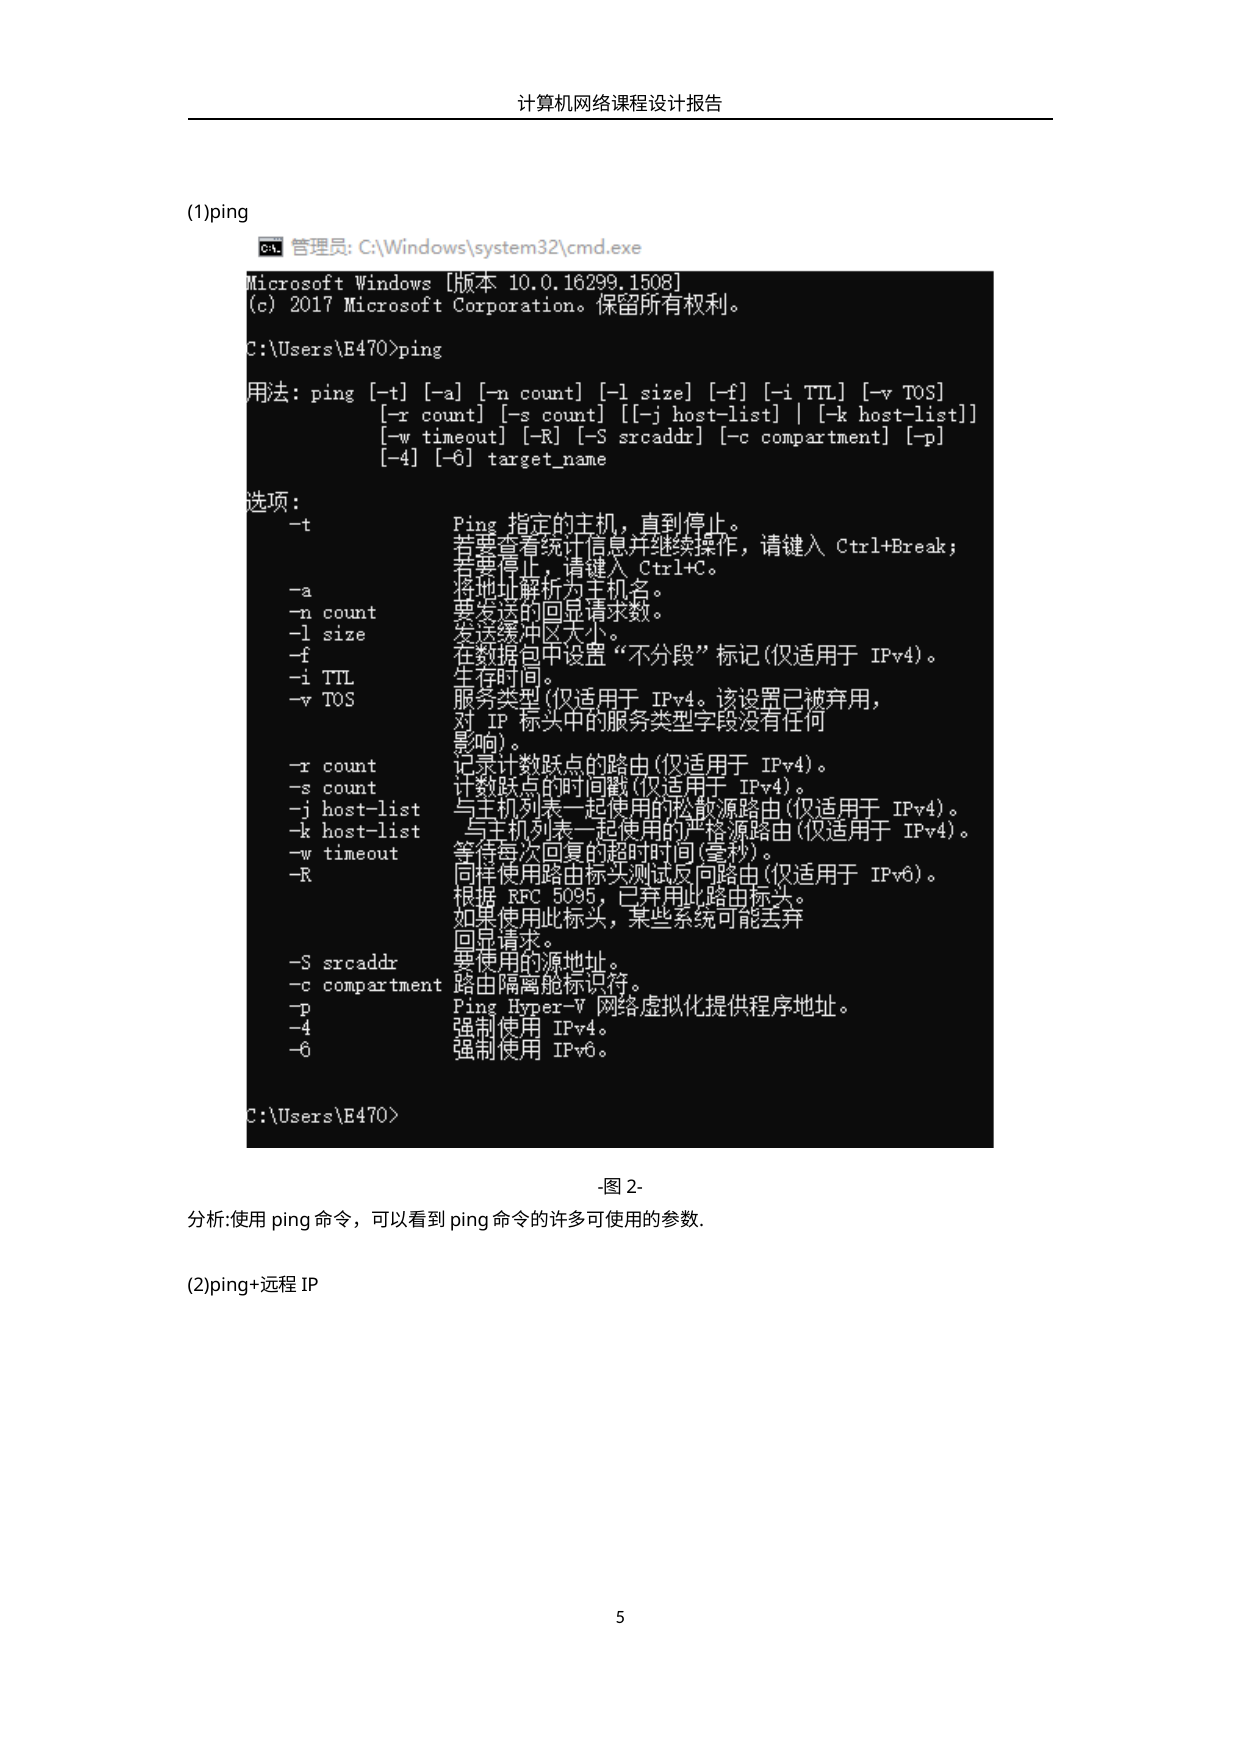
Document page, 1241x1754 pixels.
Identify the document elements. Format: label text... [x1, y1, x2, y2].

list (1)ping [187, 194, 1053, 227]
list 分析:使用ping命令，可以看到ping命令的许多可使用的参数. [187, 1202, 1053, 1234]
list (2)ping+远程IP [187, 1267, 1053, 1299]
list -图2- [187, 1169, 1053, 1202]
picture [246, 227, 994, 1148]
